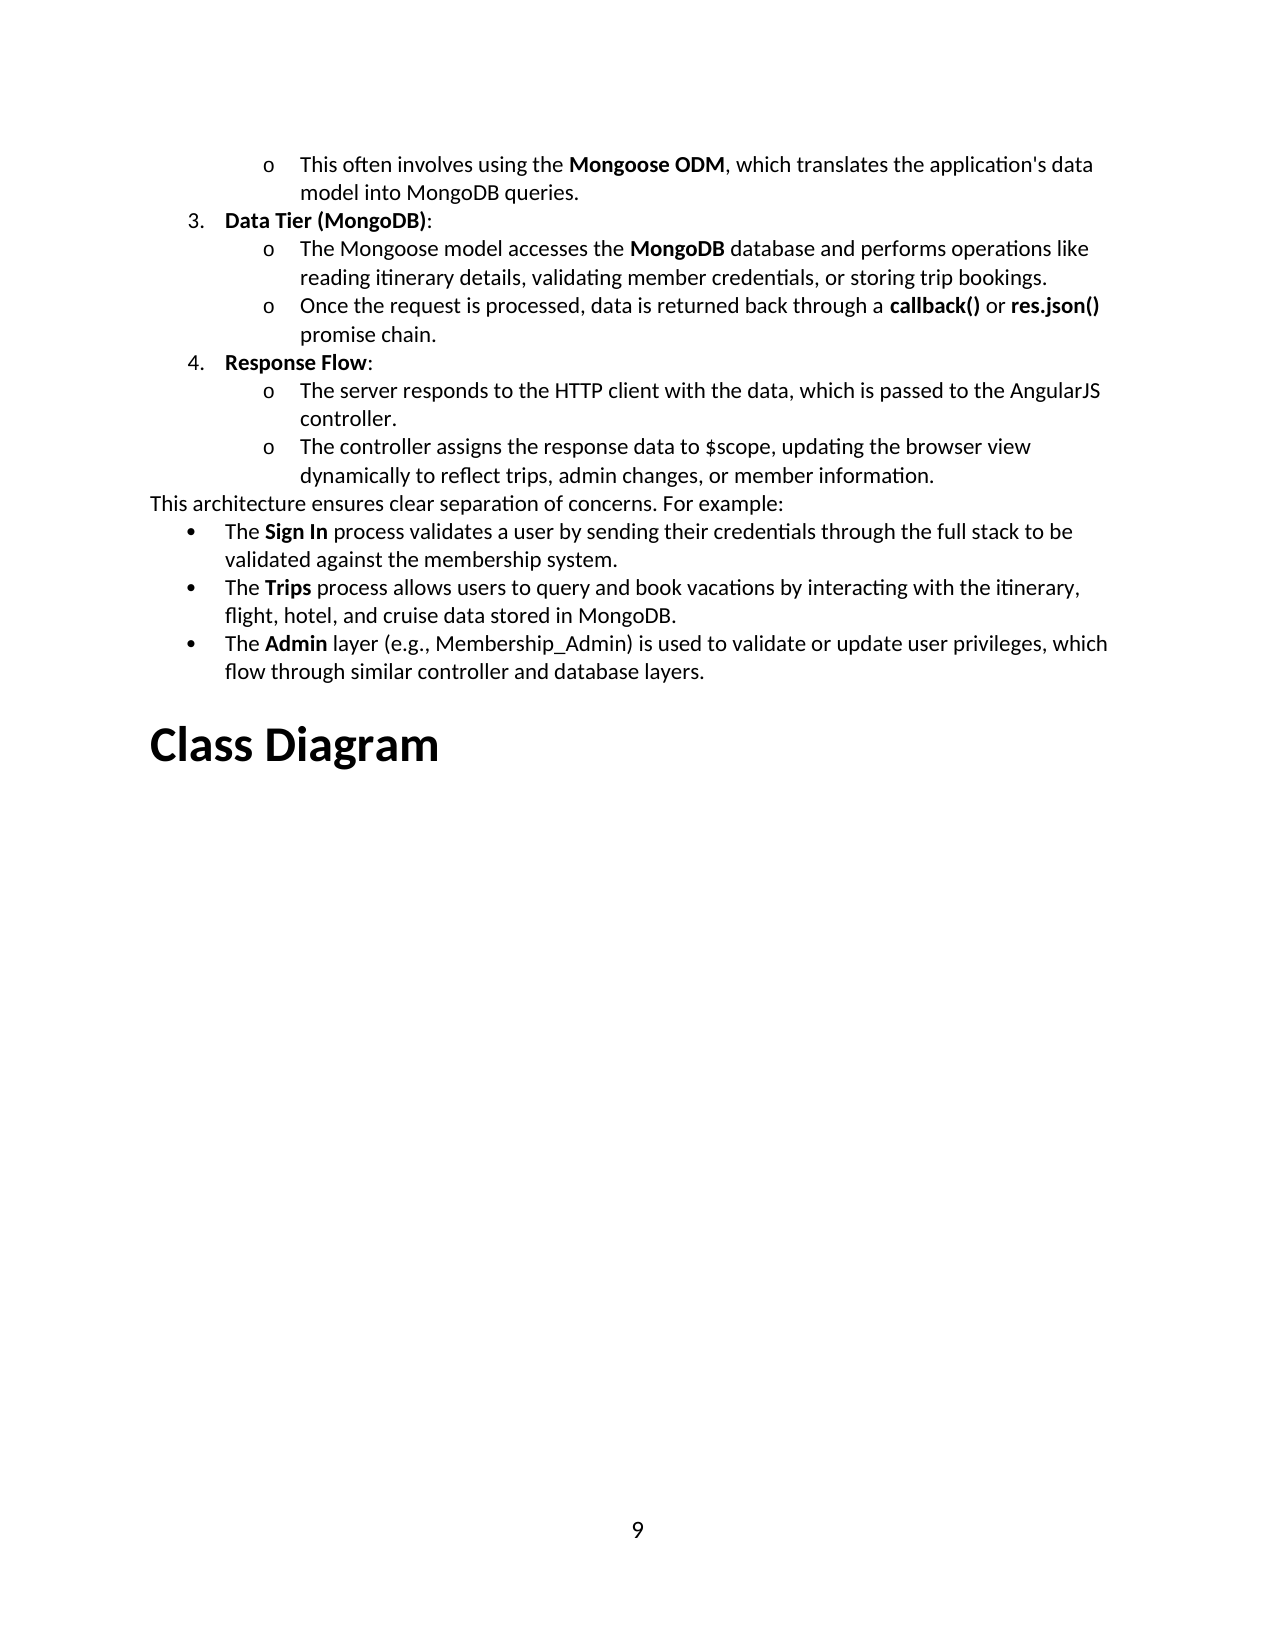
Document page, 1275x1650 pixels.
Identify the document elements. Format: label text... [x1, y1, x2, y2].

list This often involves using the Mongoose ODM, which translates the application's data model into MongoDB queries. [262, 150, 1125, 207]
list Data Tier (MongoDB): [187, 207, 1125, 234]
text This architecture ensures clear separation of concerns. For example: [150, 489, 1125, 517]
list Response Flow: [187, 348, 1125, 376]
list Once the request is processed, data is returned back through a callback() or res.json() promise chain. [262, 291, 1125, 348]
list The Mongoose model accesses the MongoDB database and performs operations like reading itinerary details, validating member credentials, or storing trip bookings. [262, 234, 1125, 291]
list The server responds to the HTTP client with the data, which is passed to the AngularJS controller. [262, 376, 1125, 432]
list The Admin layer (e.g., Membership_Admin) is used to validate or update user privileges, which flow through similar controller and database layers. [187, 629, 1125, 685]
list The Trips process allows users to query and book vacations by interacting with the itinerary, flight, hotel, and cruise data stored in MongoDB. [187, 573, 1125, 629]
subtitle Class Diagram [150, 713, 1125, 774]
list The Sign In process validates a user by sending their credentials through the full stack to be validated against the membership system. [187, 517, 1125, 573]
list The controller assigns the response data to $scope, updating the browser view dynamically to reflect trips, admin changes, or member information. [262, 432, 1125, 489]
